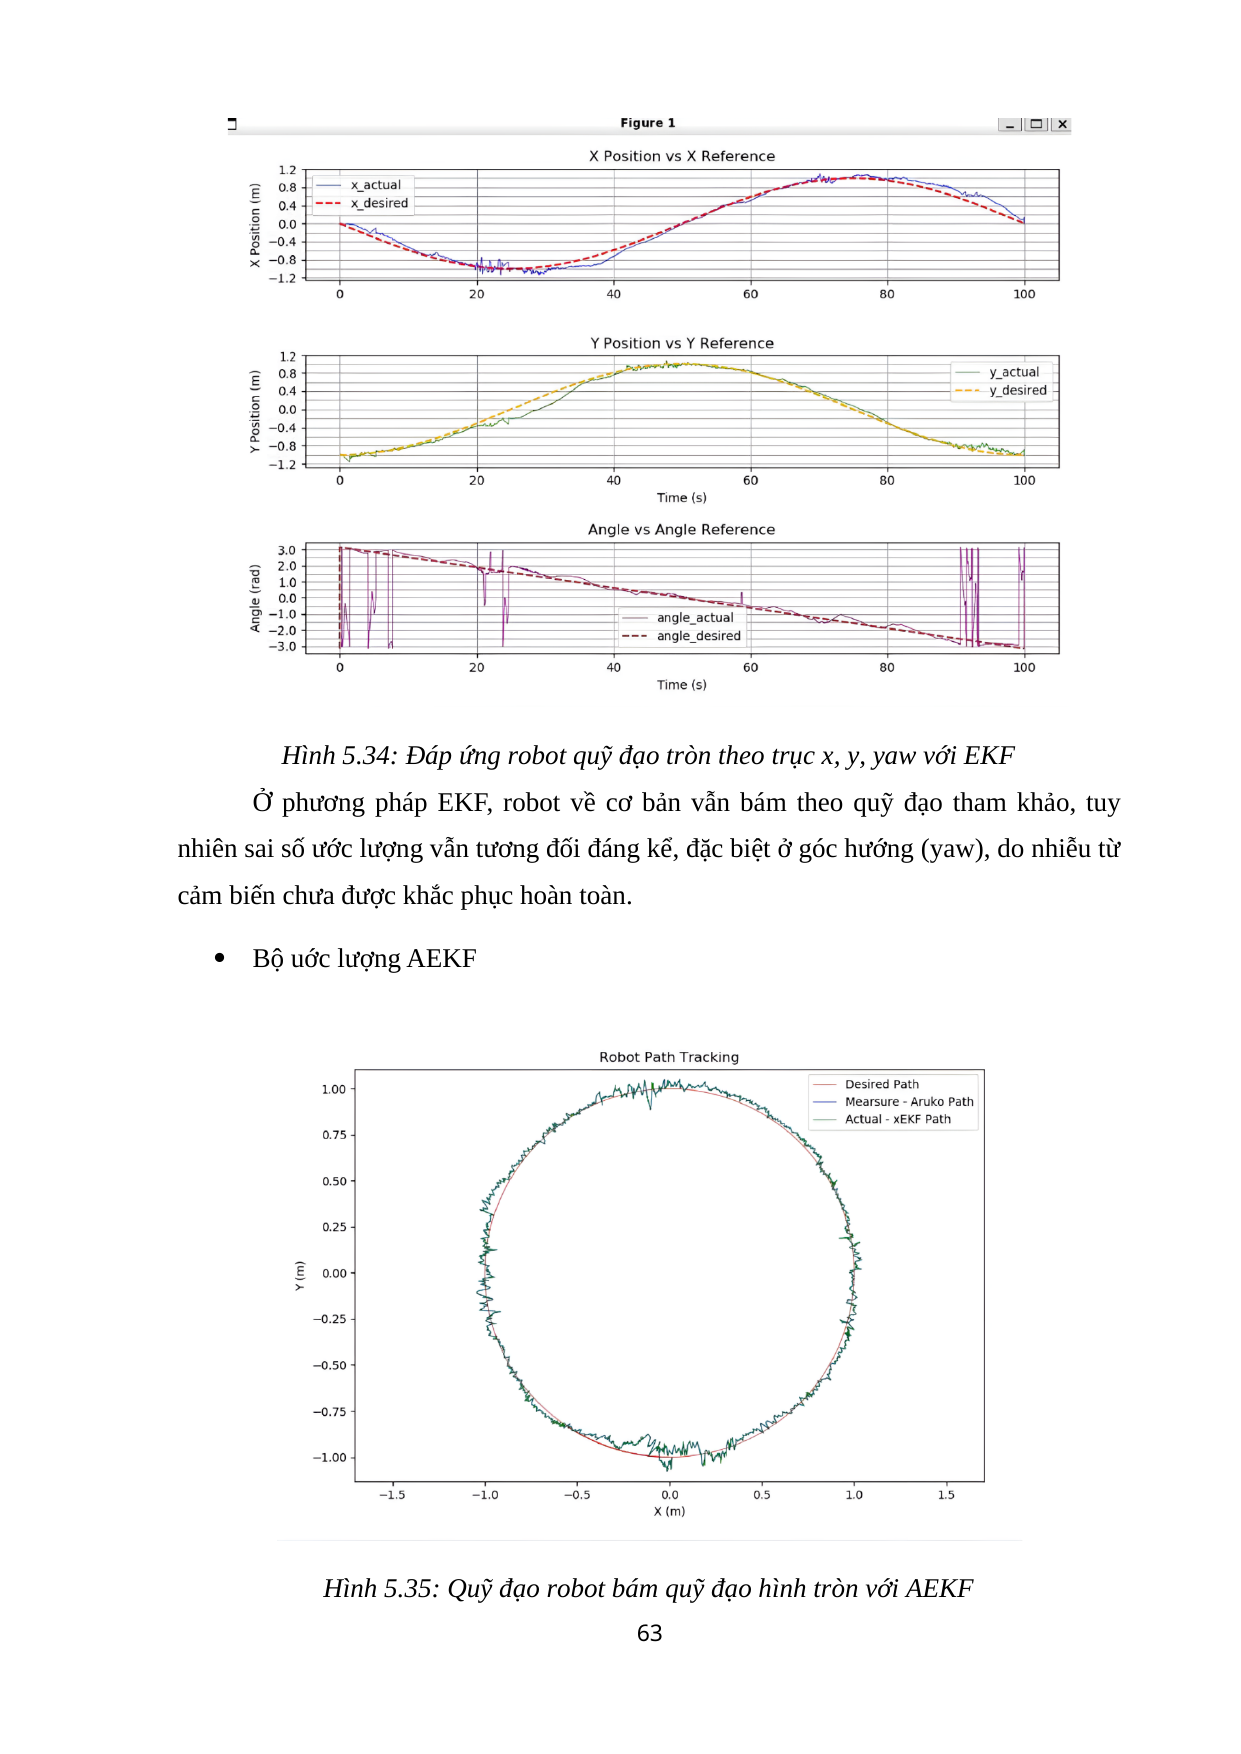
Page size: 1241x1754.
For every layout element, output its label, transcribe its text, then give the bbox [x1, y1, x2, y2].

list Bộ uớc lượng AEKF [177, 942, 1122, 974]
text Hình 5.35: Quỹ đạo robot bám quỹ đạo hình tròn với AEKF [177, 1572, 1122, 1604]
picture [227, 118, 1072, 707]
picture [277, 1006, 1023, 1541]
text Ở phương pháp EKF, robot về cơ bản vẫn bám theo quỹ đạo tham khảo, tuy nhiên sai số ước lượng vẫn tương đối đáng kể, đặc biệt ở góc hướng (yaw), do nhiễu từ cảm biến chưa được khắc phục hoàn toàn. [177, 786, 1122, 910]
text Hình 5.34: Đáp ứng robot quỹ đạo tròn theo trục x, y, yaw với EKF [177, 739, 1122, 770]
